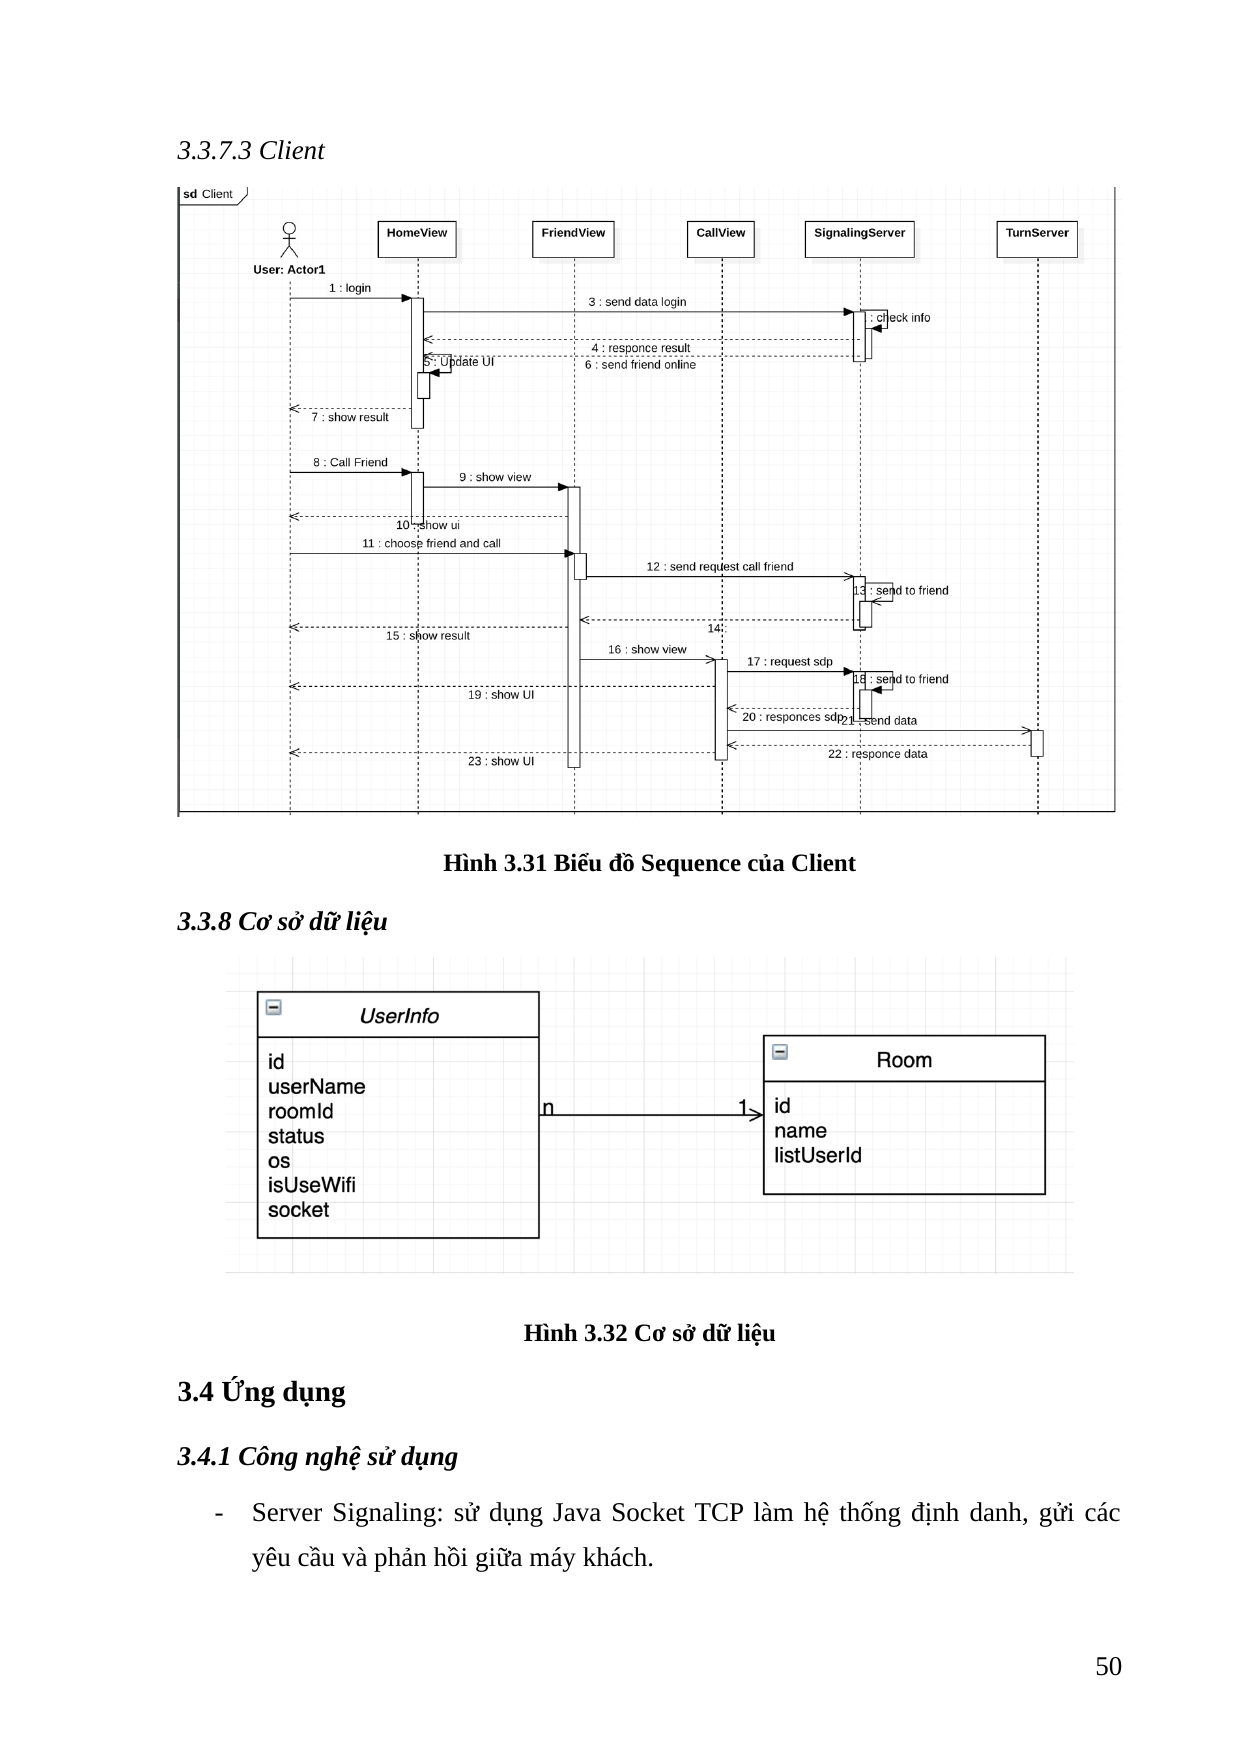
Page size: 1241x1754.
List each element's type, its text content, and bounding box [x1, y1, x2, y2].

subtitle Công nghệ sử dụng [177, 1437, 1122, 1475]
subtitle Ứng dụng [177, 1372, 1122, 1410]
subtitle Cơ sở dữ liệu [177, 902, 1122, 939]
text Server Signaling: sử dụng Java Socket TCP làm hệ thống định danh, gửi các yêu cầu và phản hồi giữa máy khách. [214, 1493, 1122, 1576]
subtitle Client [177, 131, 1122, 168]
picture [225, 957, 1074, 1274]
picture [177, 187, 1123, 817]
